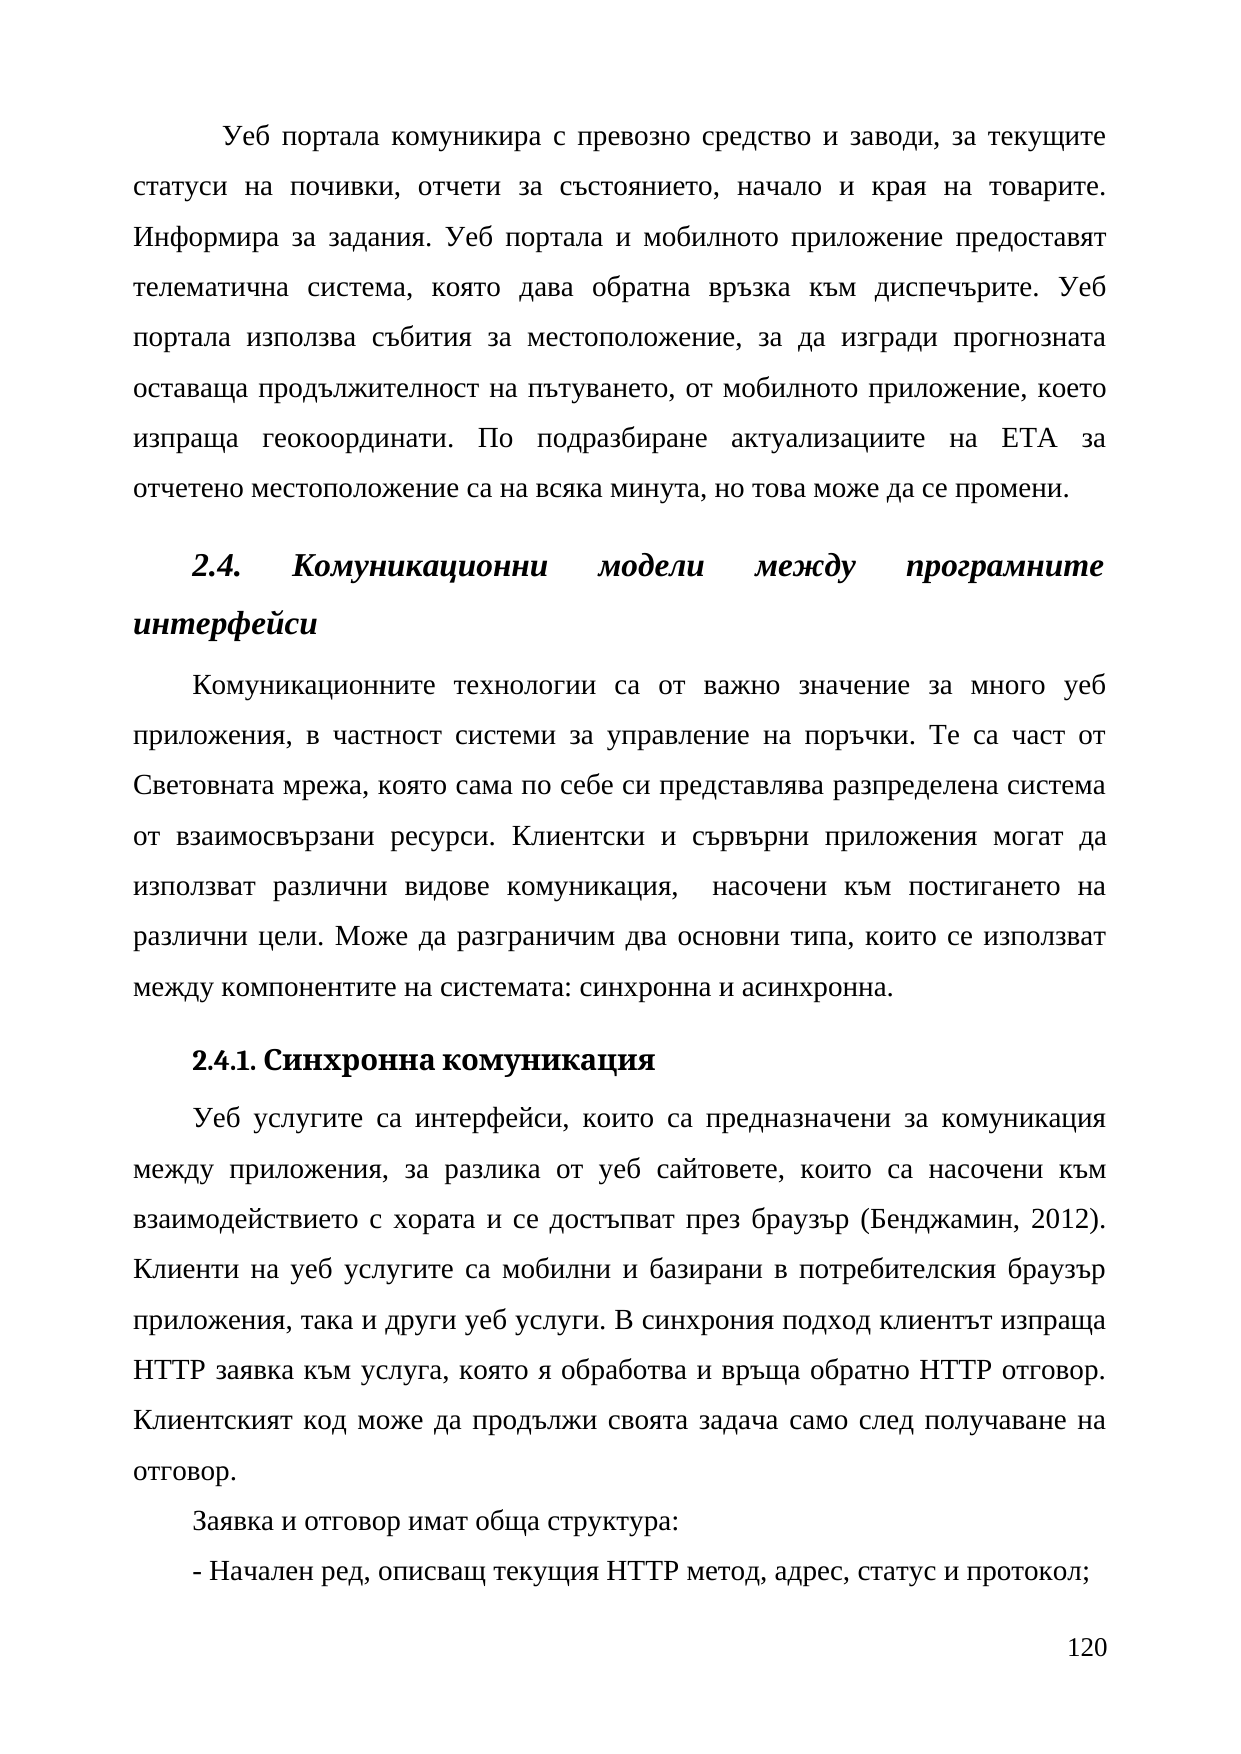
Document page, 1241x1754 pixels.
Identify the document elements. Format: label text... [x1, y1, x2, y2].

text Заявка и отговор имат обща структура: [133, 1503, 1107, 1537]
text Уеб портала комуникира с превозно средство и заводи, за текущите статуси на почивки, отчети за състоянието, начало и края на товарите. Информира за задания. Уеб портала и мобилното приложение предоставят телематична система, която дава обратна връзка към диспечърите. Уеб портала използва събития за местоположение, за да изгради прогнозната оставаща продължителност на пътуването, от мобилното приложение, което изпраща геокоординати. По подразбиране актуализациите на ETA за отчетено местоположение са на всяка минута, но това може да се промени. [133, 118, 1107, 504]
text Комуникационните технологии са от важно значение за много уеб приложения, в частност системи за управление на поръчки. Те са част от Световната мрежа, която сама по себе си представлява разпределена система от взаимосвързани ресурси. Клиентски и сървърни приложения могат да използват различни видове комуникация, насочени към постигането на различни цели. Може да разграничим два основни типа, които се използват между компонентите на системата: синхронна и асинхронна. [133, 667, 1107, 1002]
text - Начален ред, описващ текущия HTTP метод, адрес, статус и протокол; [133, 1553, 1107, 1587]
subtitle 2.4. Kомуникационни модели между програмните интерфейси [133, 546, 1107, 641]
text Уеб услугите са интерфейси, които са предназначени за комуникация между приложения, за разлика от уеб сайтовете, които са насочени към взаимодействието с хората и се достъпват през браузър (Бенджамин, 2012). Клиенти на уеб услугите са мобилни и базирани в потребителския браузър приложения, така и други уеб услуги. В синхрония подход клиентът изпраща HTTP заявка към услуга, която я обработва и връща обратно HTTP отговор. Клиентският код може да продължи своята задача само след получаване на отговор. [133, 1101, 1107, 1486]
subtitle 2.4.1. Синхронна комуникация [133, 1044, 1107, 1078]
